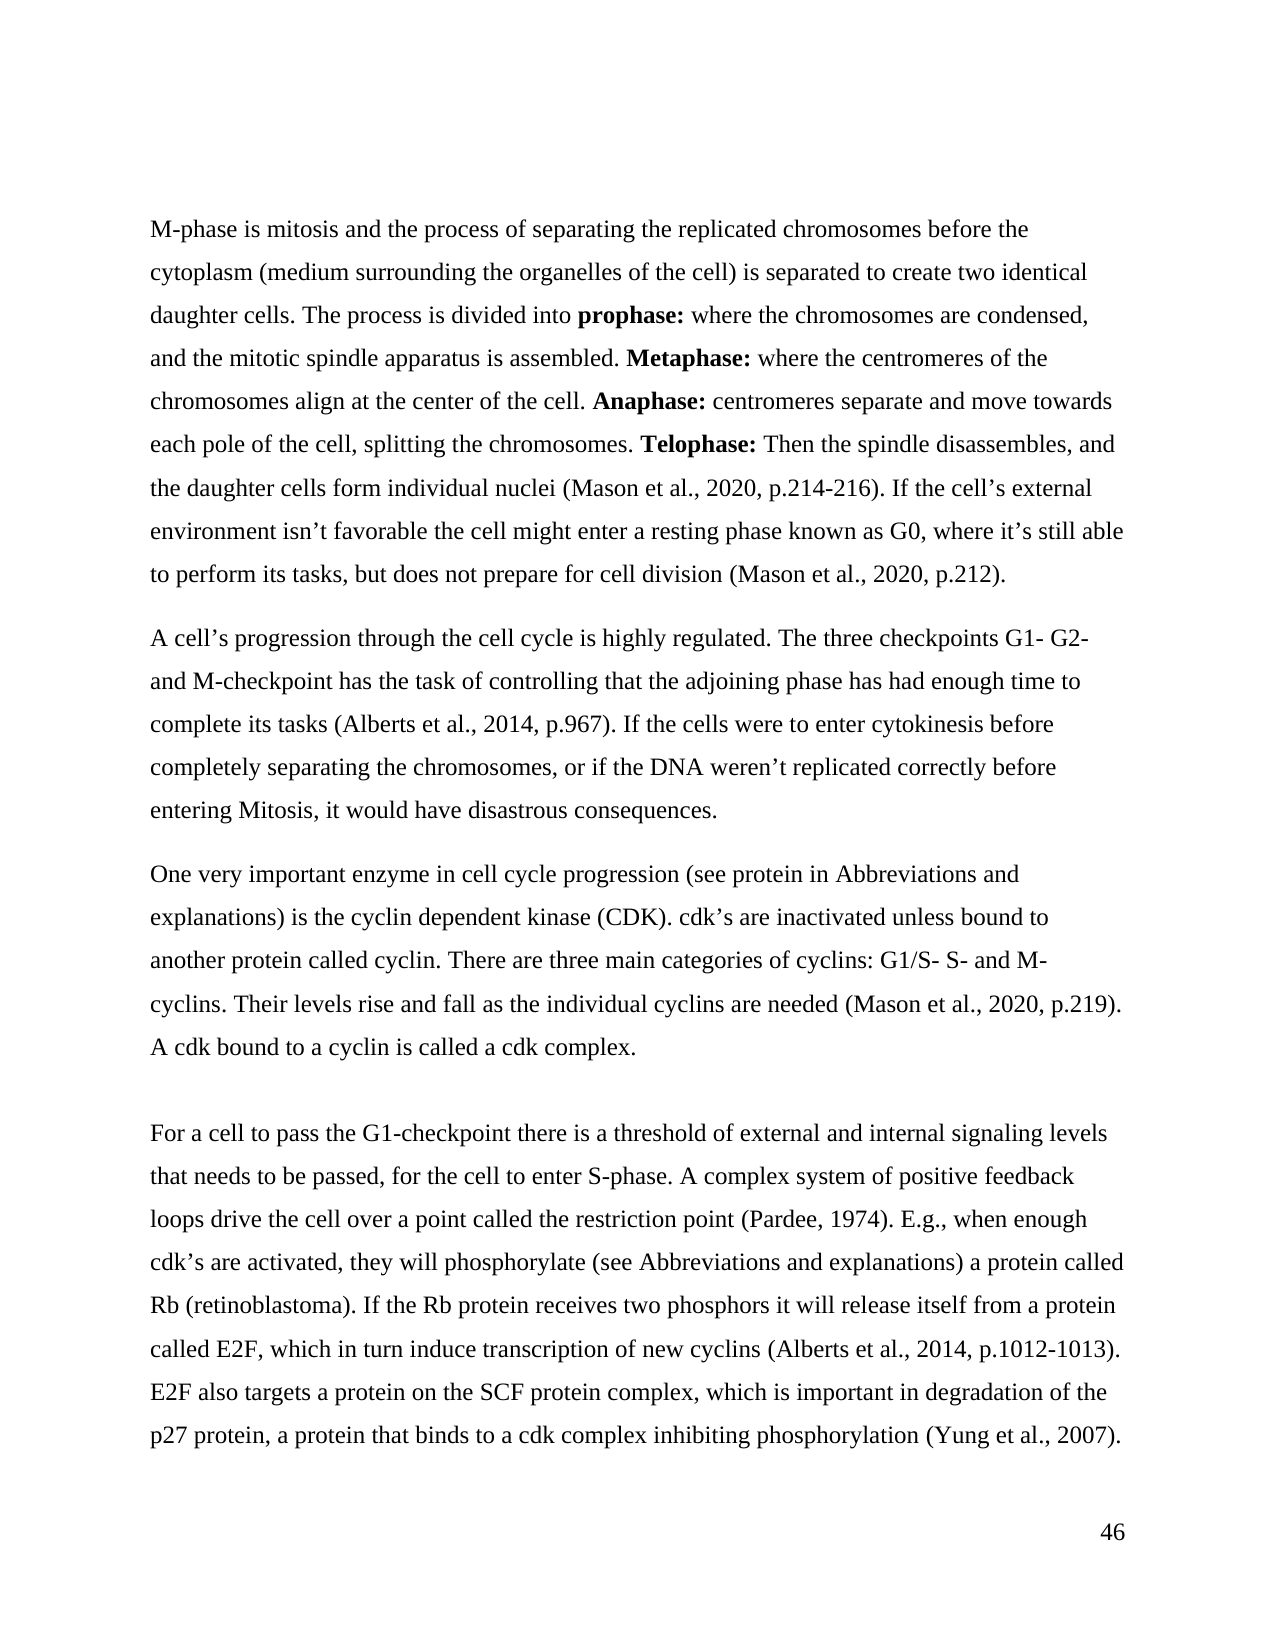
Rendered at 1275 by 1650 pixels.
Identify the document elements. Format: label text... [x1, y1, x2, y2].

text A cell’s progression through the cell cycle is highly regulated. The three checkpoints G1- G2- and M-checkpoint has the task of controlling that the adjoining phase has had enough time to complete its tasks (Alberts et al., 2014, p.967). If the cells were to enter cytokinesis before completely separating the chromosomes, or if the DNA weren’t replicated correctly before entering Mitosis, it would have disastrous consequences. [150, 623, 1125, 824]
text One very important enzyme in cell cycle progression (see protein in Abbreviations and explanations) is the cyclin dependent kinase (CDK). cdk’s are inactivated unless bound to another protein called cyclin. There are three main categories of cyclins: G1/S- S- and M- cyclins. Their levels rise and fall as the individual cyclins are needed (Mason et al., 2020, p.219). A cdk bound to a cyclin is called a cdk complex. For a cell to pass the G1-checkpoint there is a threshold of external and internal signaling levels that needs to be passed, for the cell to enter S-phase. A complex system of positive feedback loops drive the cell over a point called the restriction point (Pardee, 1974). E.g., when enough cdk’s are activated, they will phosphorylate (see Abbreviations and explanations) a protein called Rb (retinoblastoma). If the Rb protein receives two phosphors it will release itself from a protein called E2F, which in turn induce transcription of new cyclins (Alberts et al., 2014, p.1012-1013). E2F also targets a protein on the SCF protein complex, which is important in degradation of the p27 protein, a protein that binds to a cdk complex inhibiting phosphorylation (Yung et al., 2007). [150, 859, 1125, 1449]
text M-phase is mitosis and the process of separating the replicated chromosomes before the cytoplasm (medium surrounding the organelles of the cell) is separated to create two identical daughter cells. The process is divided into prophase: where the chromosomes are condensed, and the mitotic spindle apparatus is assembled. Metaphase: where the centromeres of the chromosomes align at the center of the cell. Anaphase: centromeres separate and move towards each pole of the cell, splitting the chromosomes. Telophase: Then the spindle disassembles, and the daughter cells form individual nuclei (Mason et al., 2020, p.214-216). If the cell’s external environment isn’t favorable the cell might enter a resting phase known as G0, where it’s still able to perform its tasks, but does not prepare for cell division (Mason et al., 2020, p.212). [150, 214, 1125, 588]
